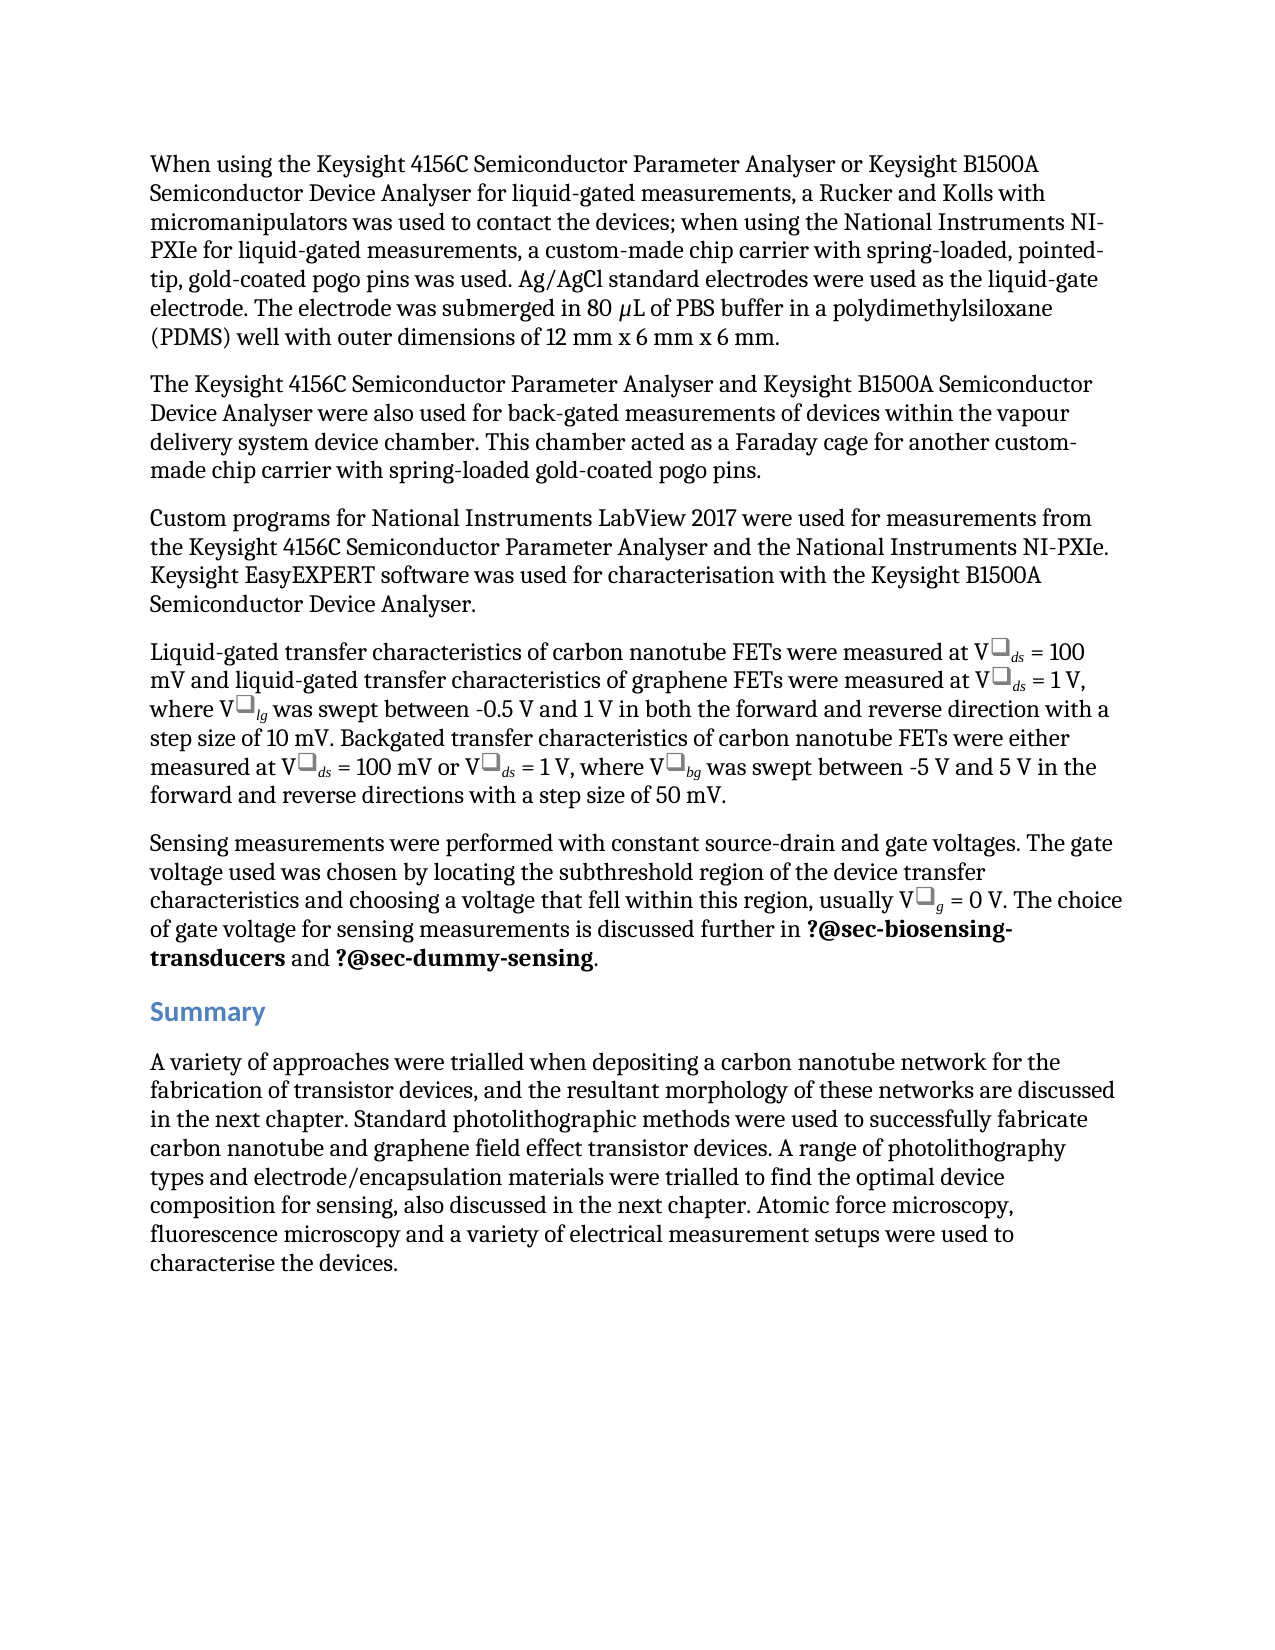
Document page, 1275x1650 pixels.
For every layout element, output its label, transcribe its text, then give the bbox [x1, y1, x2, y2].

text The Keysight 4156C Semiconductor Parameter Analyser and Keysight B1500A Semiconductor Device Analyser were also used for back-gated measurements of devices within the vapour delivery system device chamber. This chamber acted as a Faraday cage for another custom-made chip carrier with spring-loaded gold-coated pogo pins. [150, 370, 1125, 485]
text When using the Keysight 4156C Semiconductor Parameter Analyser or Keysight B1500A Semiconductor Device Analyser for liquid-gated measurements, a Rucker and Kolls with micromanipulators was used to contact the devices; when using the National Instruments NI-PXIe for liquid-gated measurements, a custom-made chip carrier with spring-loaded, pointed-tip, gold-coated pogo pins was used. Ag/AgCl standard electrodes were used as the liquid-gate electrode. The electrode was submerged in 80 L of PBS buffer in a polydimethylsiloxane (PDMS) well with outer dimensions of 12 mm x 6 mm x 6 mm. [150, 150, 1125, 351]
text Liquid-gated transfer characteristics of carbon nanotube FETs were measured at V = 100 mV and liquid-gated transfer characteristics of graphene FETs were measured at V = 1 V, where V was swept between -0.5 V and 1 V in both the forward and reverse direction with a step size of 10 mV. Backgated transfer characteristics of carbon nanotube FETs were either measured at V = 100 mV or V = 1 V, where V was swept between -5 V and 5 V in the forward and reverse directions with a step size of 50 mV. [150, 637, 1125, 810]
text A variety of approaches were trialled when depositing a carbon nanotube network for the fabrication of transistor devices, and the resultant morphology of these networks are discussed in the next chapter. Standard photolithographic methods were used to successfully fabricate carbon nanotube and graphene field effect transistor devices. A range of photolithography types and electrode/encapsulation materials were trialled to find the optimal device composition for sensing, also discussed in the next chapter. Atomic force microscopy, fluorescence microscopy and a variety of electrical measurement setups were used to characterise the devices. [150, 1048, 1125, 1278]
subtitle Summary [150, 993, 1125, 1029]
text Custom programs for National Instruments LabView 2017 were used for measurements from the Keysight 4156C Semiconductor Parameter Analyser and the National Instruments NI-PXIe. Keysight EasyEXPERT software was used for characterisation with the Keysight B1500A Semiconductor Device Analyser. [150, 504, 1125, 619]
text Sensing measurements were performed with constant source-drain and gate voltages. The gate voltage used was chosen by locating the subthreshold region of the device transfer characteristics and choosing a voltage that fell within this region, usually V = 0 V. The choice of gate voltage for sensing measurements is discussed further in ?@sec-biosensing-transducers and ?@sec-dummy-sensing. [150, 829, 1125, 972]
